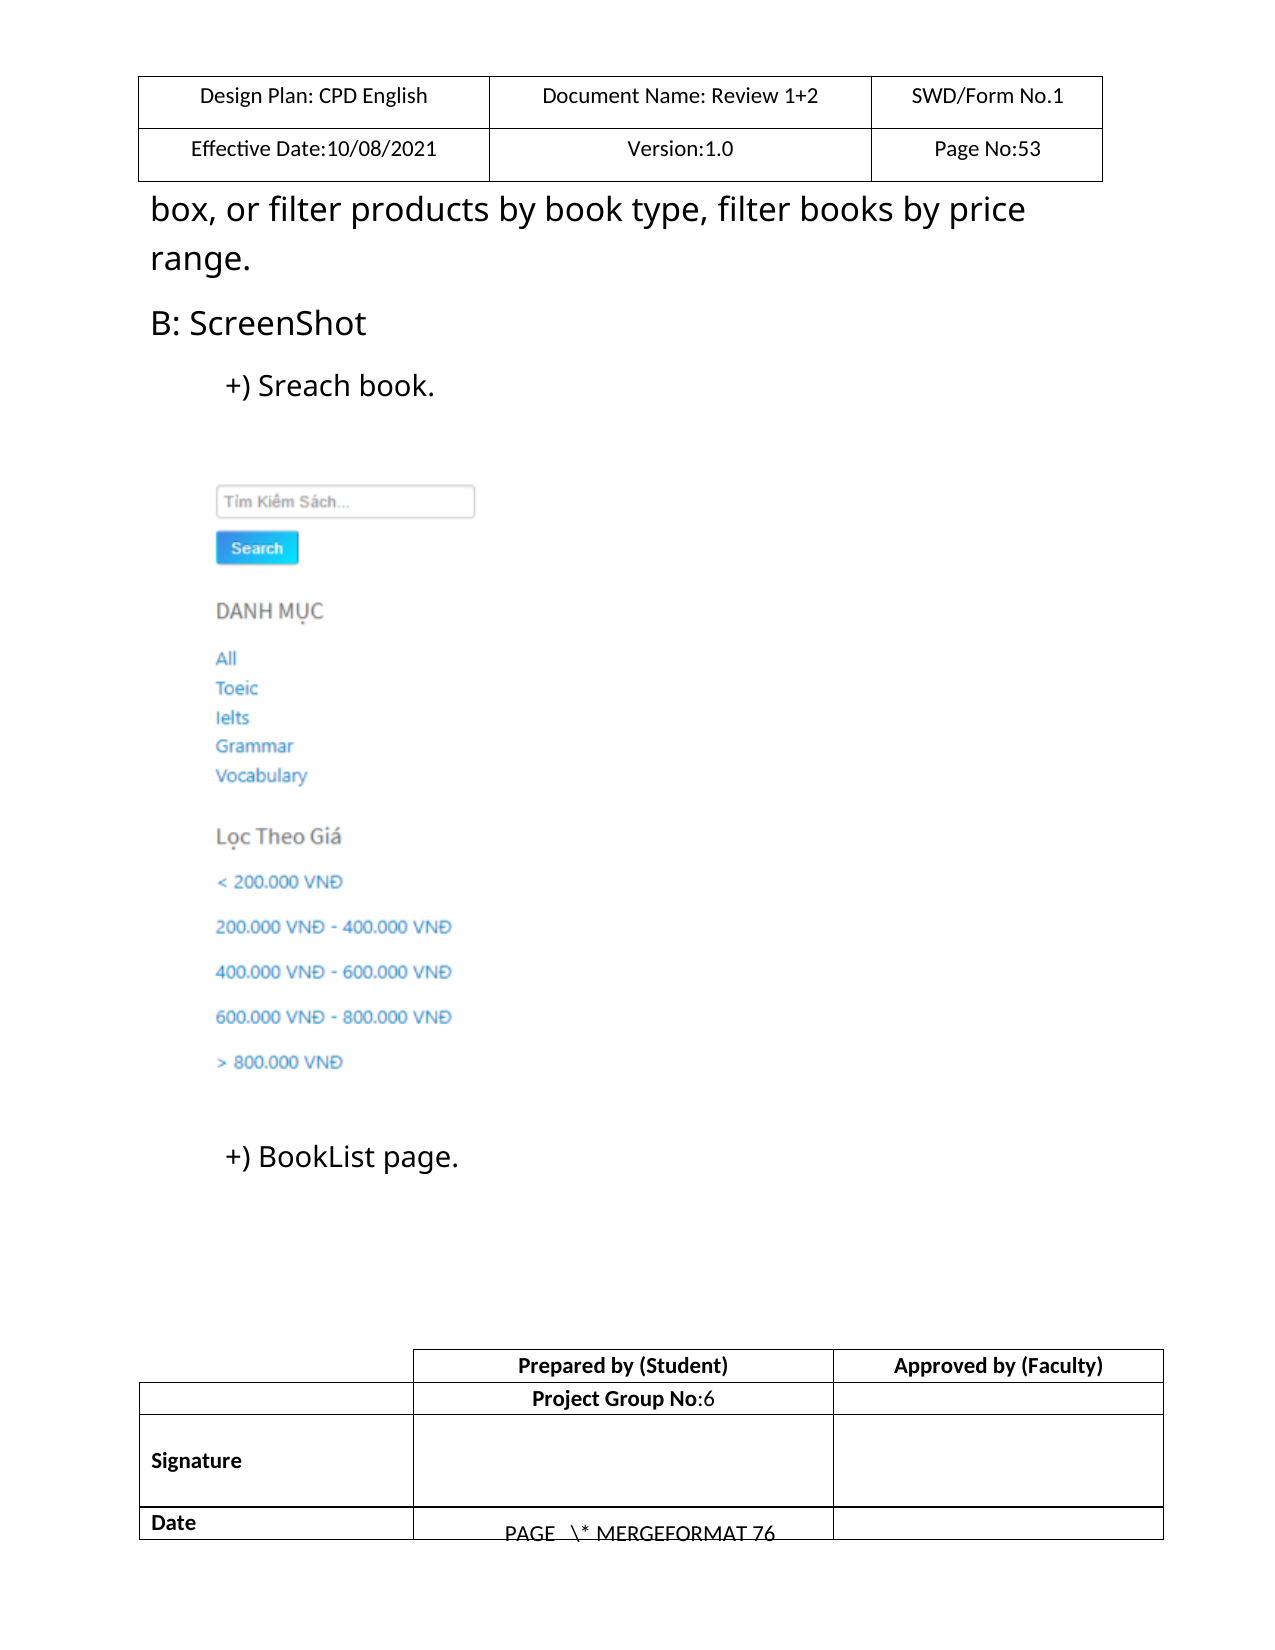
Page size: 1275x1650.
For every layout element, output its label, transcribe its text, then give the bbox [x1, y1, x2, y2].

text B: ScreenShot [150, 300, 1125, 345]
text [150, 150, 1125, 280]
picture [150, 424, 543, 1117]
text +) Sreach book. [150, 366, 1125, 405]
text +) BookList page. [150, 1136, 1125, 1176]
